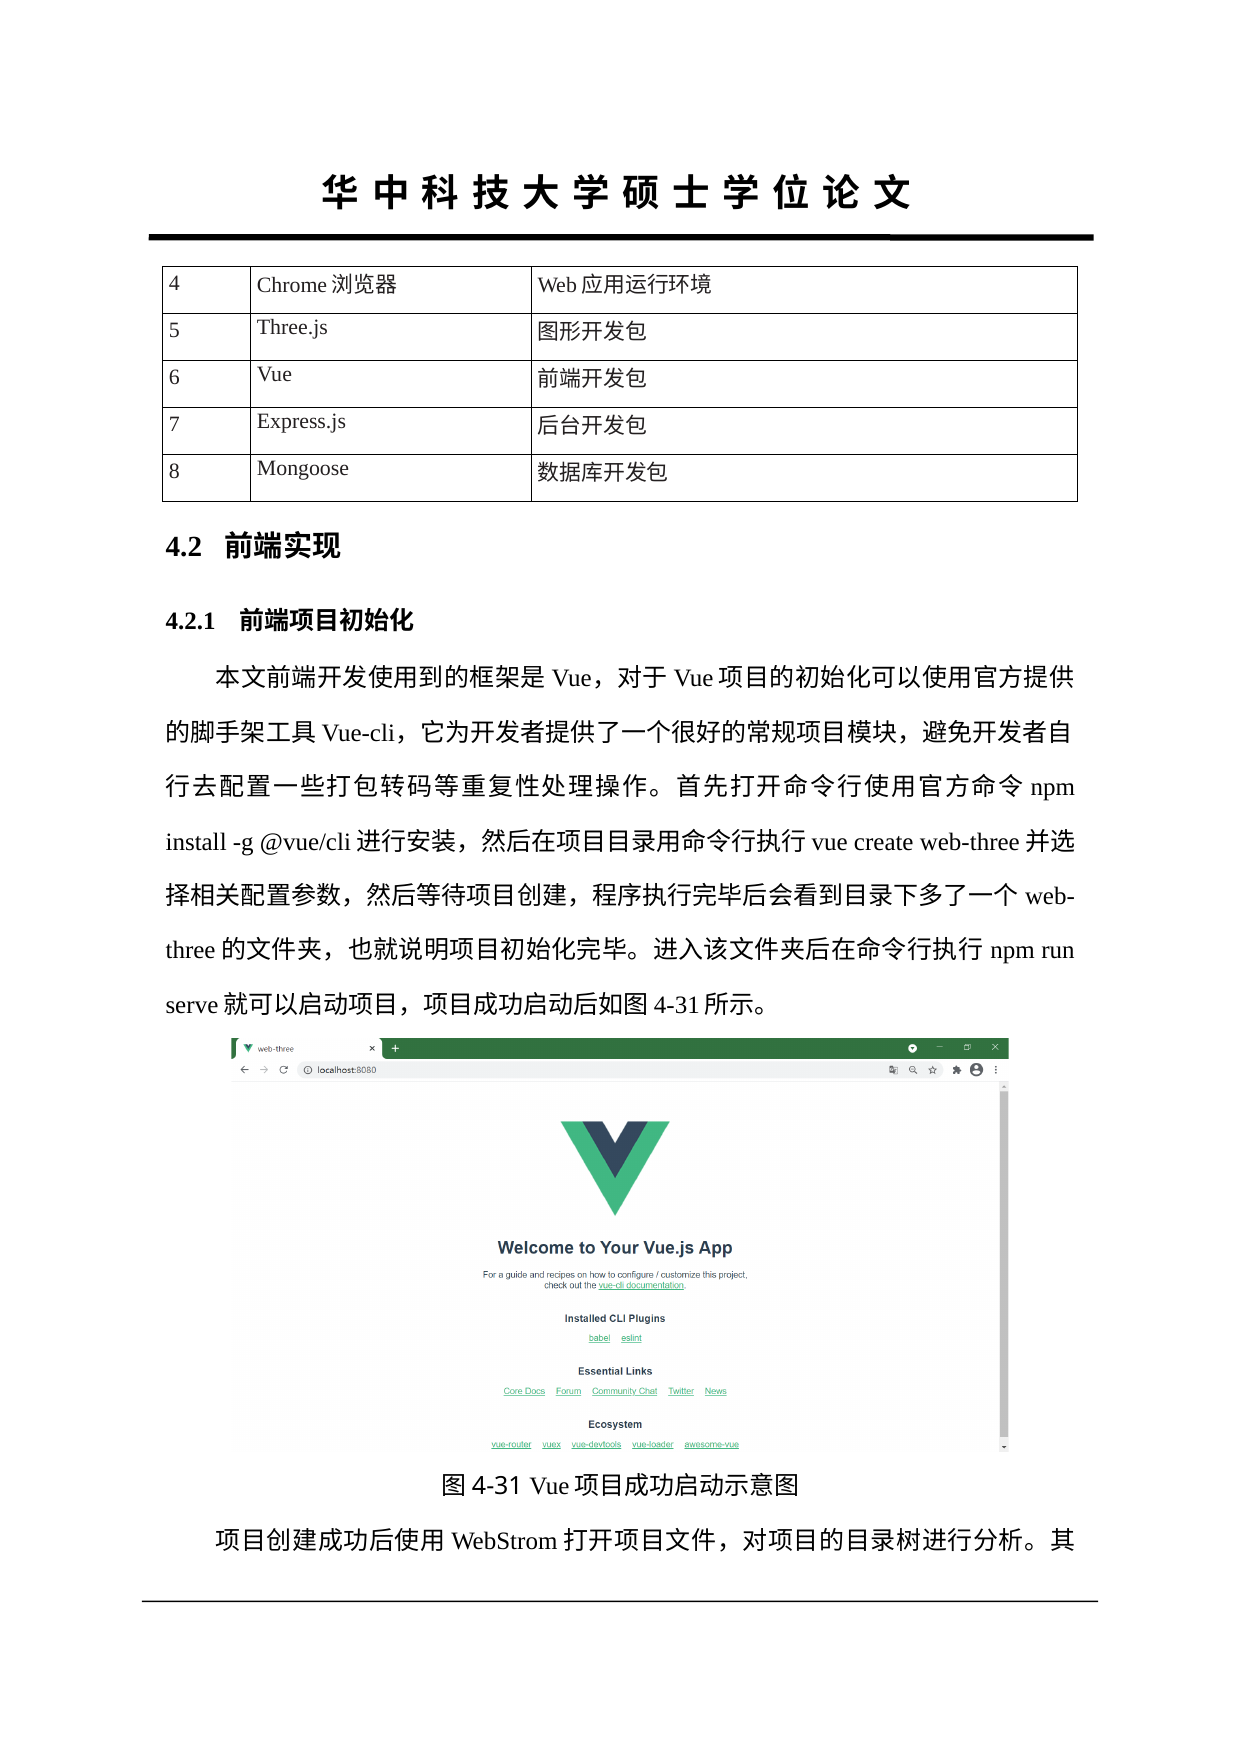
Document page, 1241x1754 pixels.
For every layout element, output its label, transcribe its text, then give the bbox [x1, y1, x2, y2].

table_cell Three.js [251, 314, 531, 360]
table_cell 4 [163, 267, 250, 313]
subtitle 前端项目初始化 [165, 601, 1075, 637]
table_cell 后台开发包 [532, 408, 1077, 454]
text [165, 1520, 1075, 1556]
table_cell Mongoose [251, 455, 531, 501]
table_cell 7 [163, 408, 250, 454]
table_cell 数据库开发包 [532, 455, 1077, 501]
table_cell 6 [163, 361, 250, 407]
picture [231, 1038, 1009, 1452]
table_cell Chrome浏览器 [251, 267, 531, 313]
table_cell Vue [251, 361, 531, 407]
table_cell Web应用运行环境 [532, 267, 1077, 313]
table_cell 8 [163, 455, 250, 501]
table_cell 图形开发包 [532, 314, 1077, 360]
table_cell 前端开发包 [532, 361, 1077, 407]
subtitle 前端实现 [165, 523, 1075, 565]
table_cell Express.js [251, 408, 531, 454]
table_cell 5 [163, 314, 250, 360]
